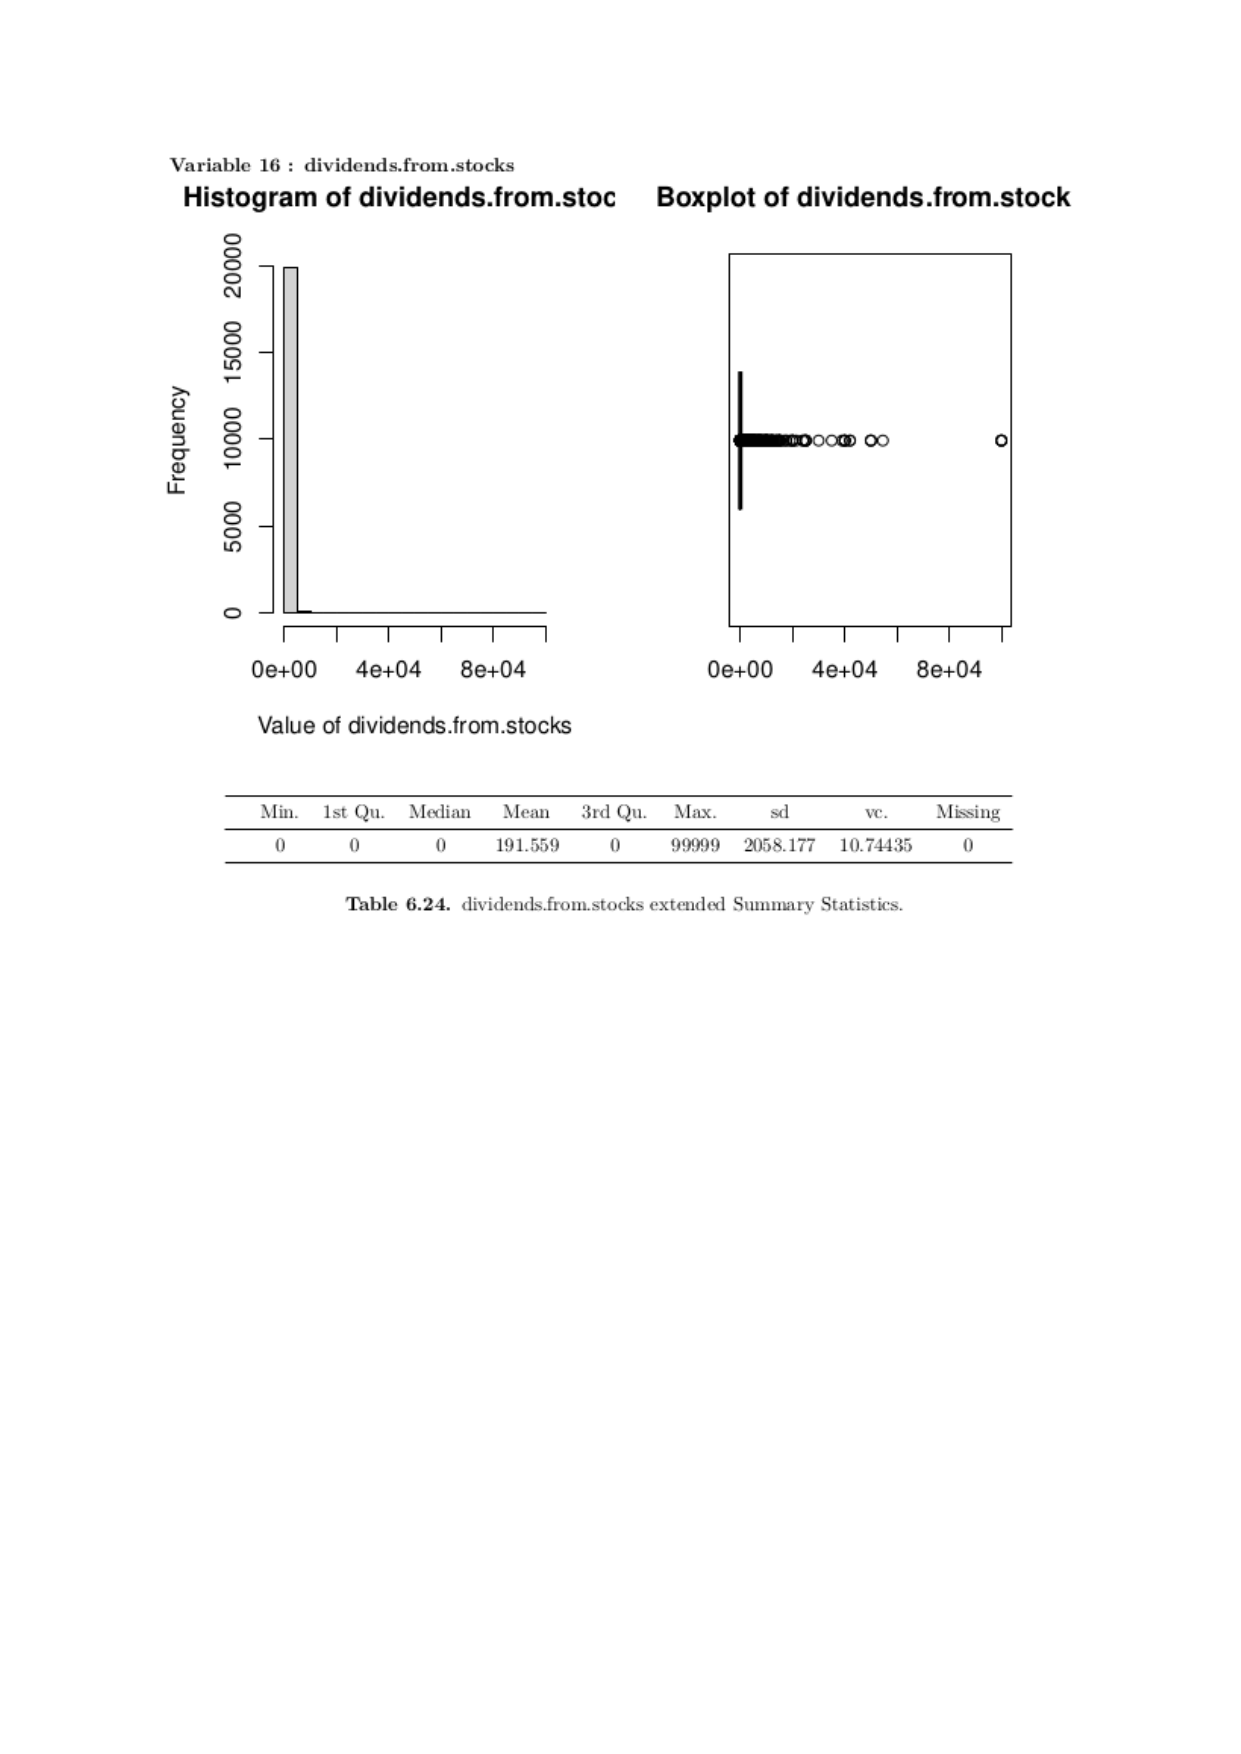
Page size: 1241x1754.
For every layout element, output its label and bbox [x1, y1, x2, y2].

picture [150, 150, 1091, 950]
